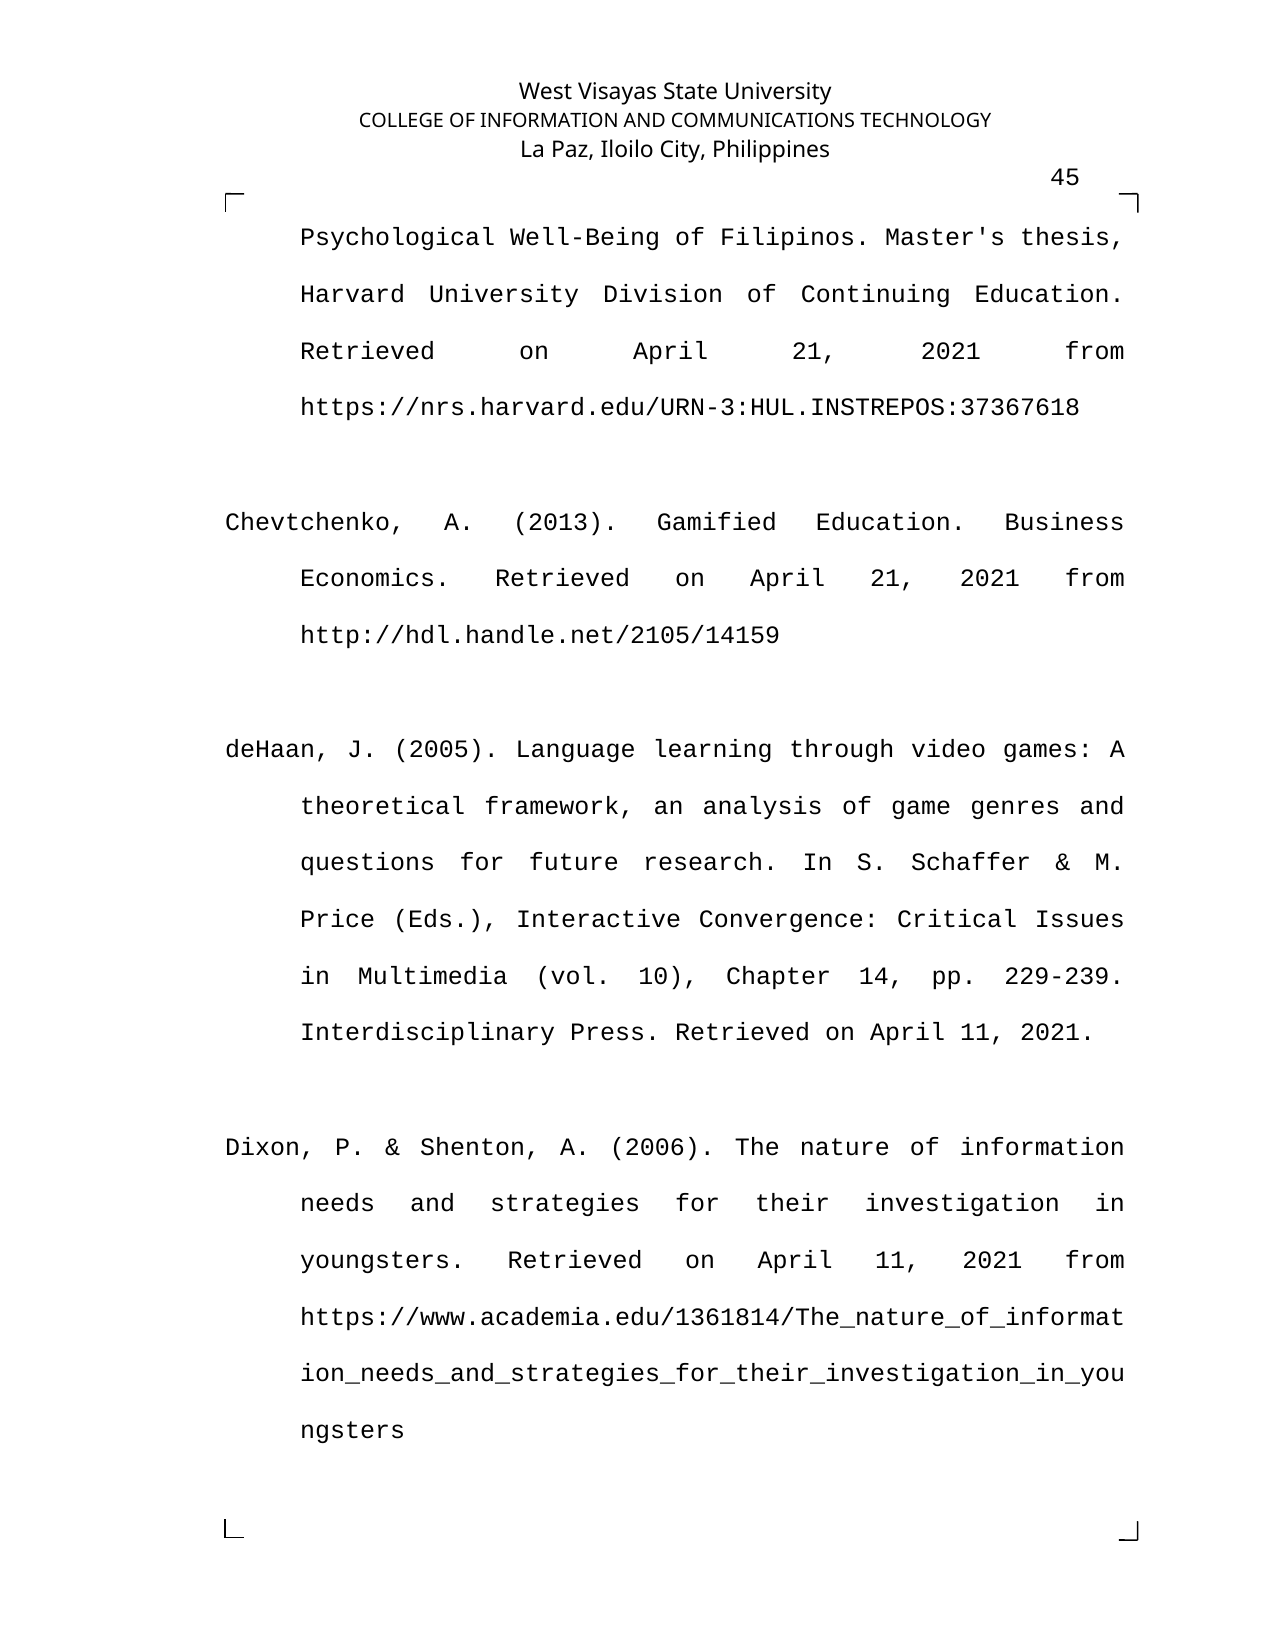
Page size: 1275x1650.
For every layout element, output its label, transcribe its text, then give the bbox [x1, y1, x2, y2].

text deHaan, J. (2005). Language learning through video games: A theoretical framework, an analysis of game genres and questions for future research. In S. Schaffer & M. Price (Eds.), Interactive Convergence: Critical Issues in Multimedia (vol. 10), Chapter 14, pp. 229-239. Interdisciplinary Press. Retrieved on April 11, 2021. [225, 737, 1125, 1048]
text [225, 225, 1125, 423]
text Dixon, P. & Shenton, A. (2006). The nature of information needs and strategies for their investigation in youngsters. Retrieved on April 11, 2021 from https://www.academia.edu/1361814/The_nature_of_information_needs_and_strategies_for_their_investigation_in_youngsters [225, 1134, 1125, 1446]
text Chevtchenko, A. (2013). Gamified Education. Business Economics. Retrieved on April 21, 2021 from http://hdl.handle.net/2105/14159 [225, 509, 1125, 651]
